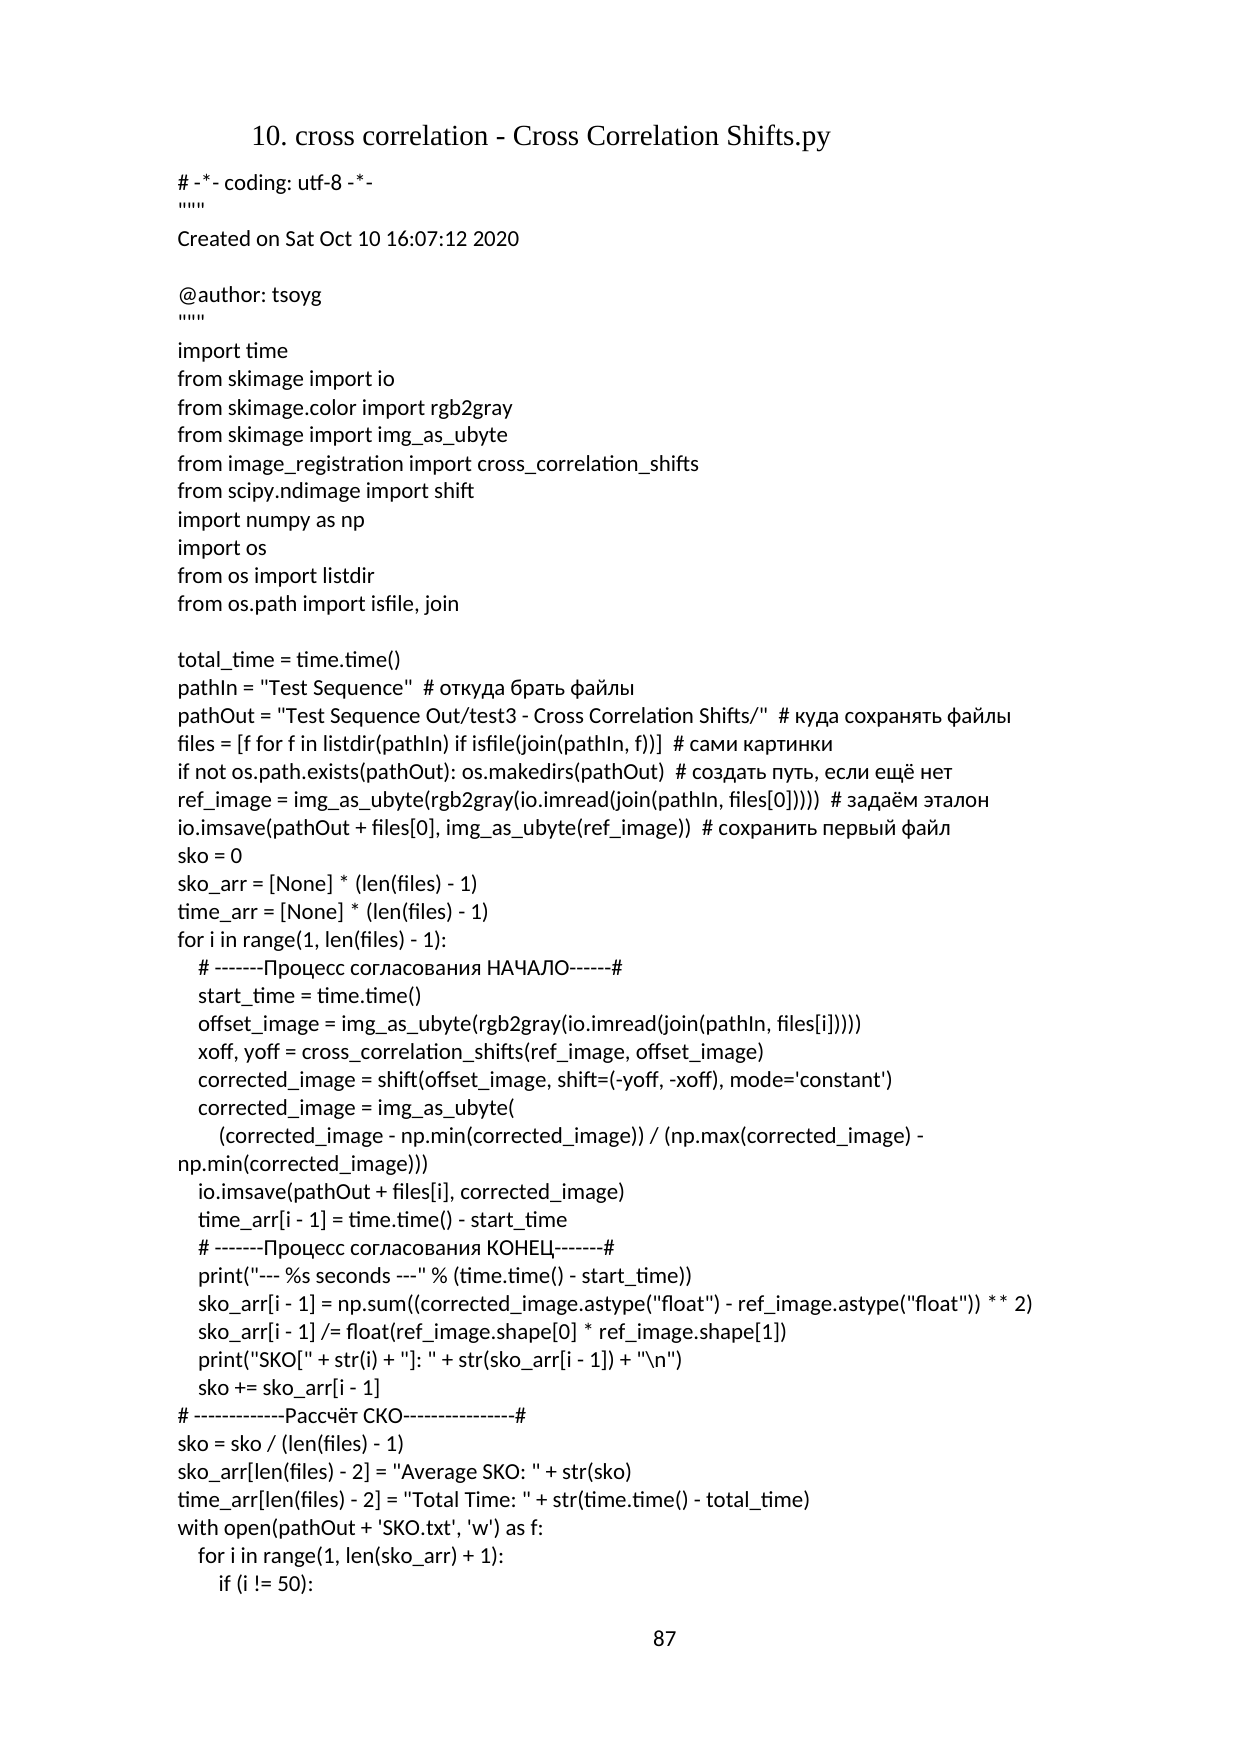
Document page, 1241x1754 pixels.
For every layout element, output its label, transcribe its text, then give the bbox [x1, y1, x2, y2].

text sko = 0 [177, 841, 1152, 869]
text with open(pathOut + 'SKO.txt', 'w') as f: [177, 1513, 1152, 1541]
text Created on Sat Oct 10 16:07:12 2020 [177, 224, 1152, 252]
text """ [177, 308, 1152, 337]
text import time [177, 337, 1152, 364]
text # -*- coding: utf-8 -*- [177, 168, 1152, 196]
text # -------------Рассчёт СКО----------------# [177, 1401, 1152, 1429]
text from os import listdir [177, 561, 1152, 589]
text if (i != 50): [177, 1569, 1152, 1597]
text files = [f for f in listdir(pathIn) if isfile(join(pathIn, f))] # сами картинки [177, 729, 1152, 757]
text ref_image = img_as_ubyte(rgb2gray(io.imread(join(pathIn, files[0])))) # задаём эталон [177, 785, 1152, 813]
text from skimage import img_as_ubyte [177, 421, 1152, 449]
text # -------Процесс согласования КОНЕЦ-------# [177, 1233, 1152, 1261]
text total_time = time.time() [177, 645, 1152, 673]
text from skimage import io [177, 364, 1152, 393]
text sko_arr[i - 1] = np.sum((corrected_image.astype("float") - ref_image.astype("float")) ** 2) [177, 1289, 1152, 1317]
text xoff, yoff = cross_correlation_shifts(ref_image, offset_image) [177, 1037, 1152, 1065]
text import numpy as np [177, 505, 1152, 533]
text sko += sko_arr[i - 1] [177, 1373, 1152, 1401]
text time_arr[len(files) - 2] = "Total Time: " + str(time.time() - total_time) [177, 1485, 1152, 1513]
text sko = sko / (len(files) - 1) [177, 1429, 1152, 1457]
text if not os.path.exists(pathOut): os.makedirs(pathOut) # создать путь, если ещё нет [177, 757, 1152, 785]
text (corrected_image - np.min(corrected_image)) / (np.max(corrected_image) - np.min(corrected_image))) [177, 1121, 1152, 1177]
text corrected_image = shift(offset_image, shift=(-yoff, -xoff), mode='constant') [177, 1065, 1152, 1093]
text time_arr[i - 1] = time.time() - start_time [177, 1205, 1152, 1233]
text """ [177, 196, 1152, 224]
text pathOut = "Test Sequence Out/test3 - Cross Correlation Shifts/" # куда сохранять файлы [177, 701, 1152, 729]
text from scipy.ndimage import shift [177, 477, 1152, 505]
text for i in range(1, len(files) - 1): [177, 925, 1152, 953]
text sko_arr[i - 1] /= float(ref_image.shape[0] * ref_image.shape[1]) [177, 1317, 1152, 1345]
text sko_arr = [None] * (len(files) - 1) [177, 869, 1152, 897]
text io.imsave(pathOut + files[i], corrected_image) [177, 1177, 1152, 1205]
text offset_image = img_as_ubyte(rgb2gray(io.imread(join(pathIn, files[i])))) [177, 1009, 1152, 1037]
text print("--- %s seconds ---" % (time.time() - start_time)) [177, 1261, 1152, 1289]
text from skimage.color import rgb2gray [177, 393, 1152, 421]
text pathIn = "Test Sequence" # откуда брать файлы [177, 673, 1152, 701]
text start_time = time.time() [177, 981, 1152, 1009]
text for i in range(1, len(sko_arr) + 1): [177, 1541, 1152, 1569]
text 10. cross correlation - Cross Correlation Shifts.py [177, 118, 1152, 152]
text print("SKO[" + str(i) + "]: " + str(sko_arr[i - 1]) + "\n") [177, 1345, 1152, 1373]
text import os [177, 533, 1152, 561]
text sko_arr[len(files) - 2] = "Average SKO: " + str(sko) [177, 1457, 1152, 1485]
text time_arr = [None] * (len(files) - 1) [177, 897, 1152, 925]
text corrected_image = img_as_ubyte( [177, 1093, 1152, 1121]
text @author: tsoyg [177, 281, 1152, 308]
text from image_registration import cross_correlation_shifts [177, 449, 1152, 477]
text # -------Процесс согласования НАЧАЛО------# [177, 953, 1152, 981]
text io.imsave(pathOut + files[0], img_as_ubyte(ref_image)) # сохранить первый файл [177, 813, 1152, 841]
text from os.path import isfile, join [177, 589, 1152, 617]
